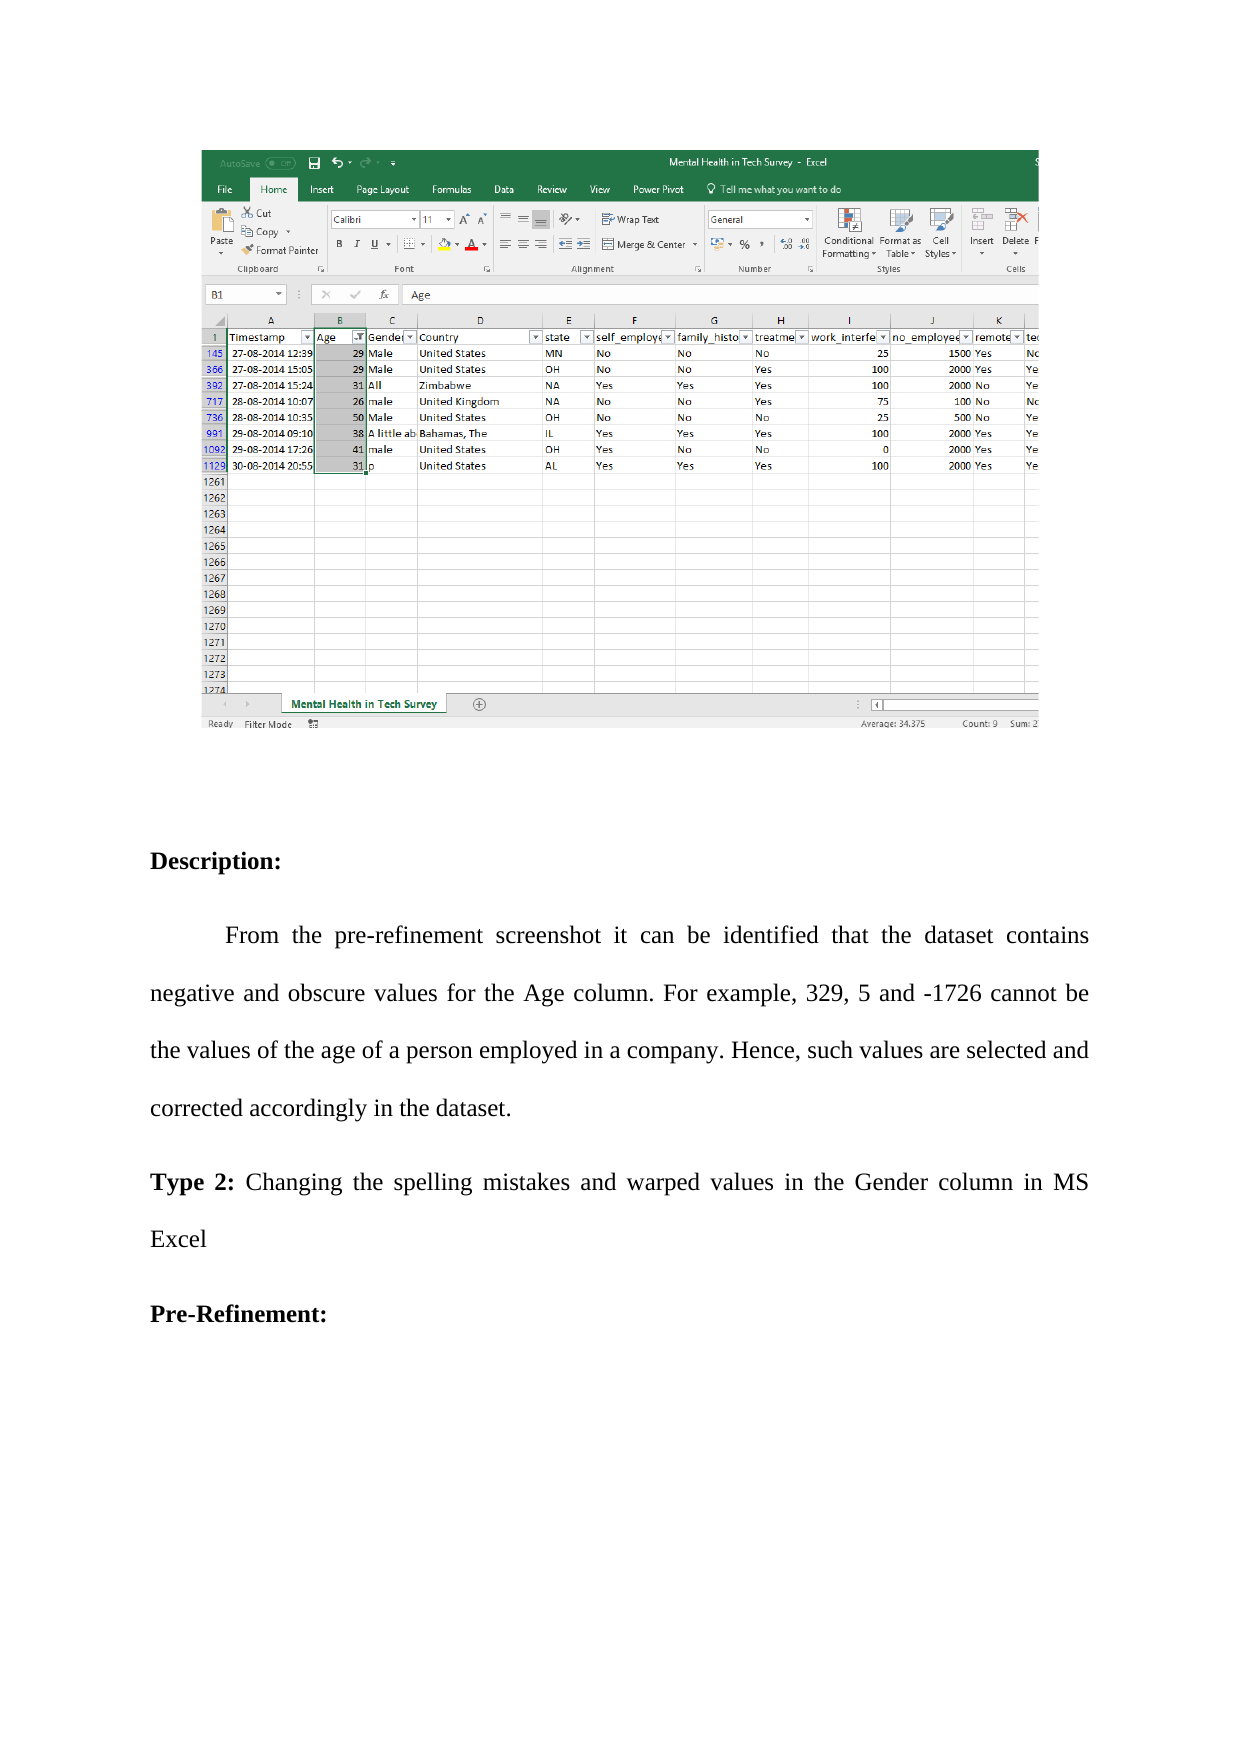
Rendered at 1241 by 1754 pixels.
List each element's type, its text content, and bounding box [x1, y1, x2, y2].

text Pre-Refinement: [150, 1299, 1090, 1327]
text Type 2: Changing the spelling mistakes and warped values in the Gender column in MS Excel [150, 1167, 1090, 1253]
text Description: [150, 846, 1090, 875]
picture [201, 150, 1039, 728]
text From the pre-refinement screenshot it can be identified that the dataset contains negative and obscure values for the Age column. For example, 329, 5 and -1726 cannot be the values of the age of a person employed in a company. Hence, such values are selected and corrected accordingly in the dataset. [150, 920, 1090, 1122]
